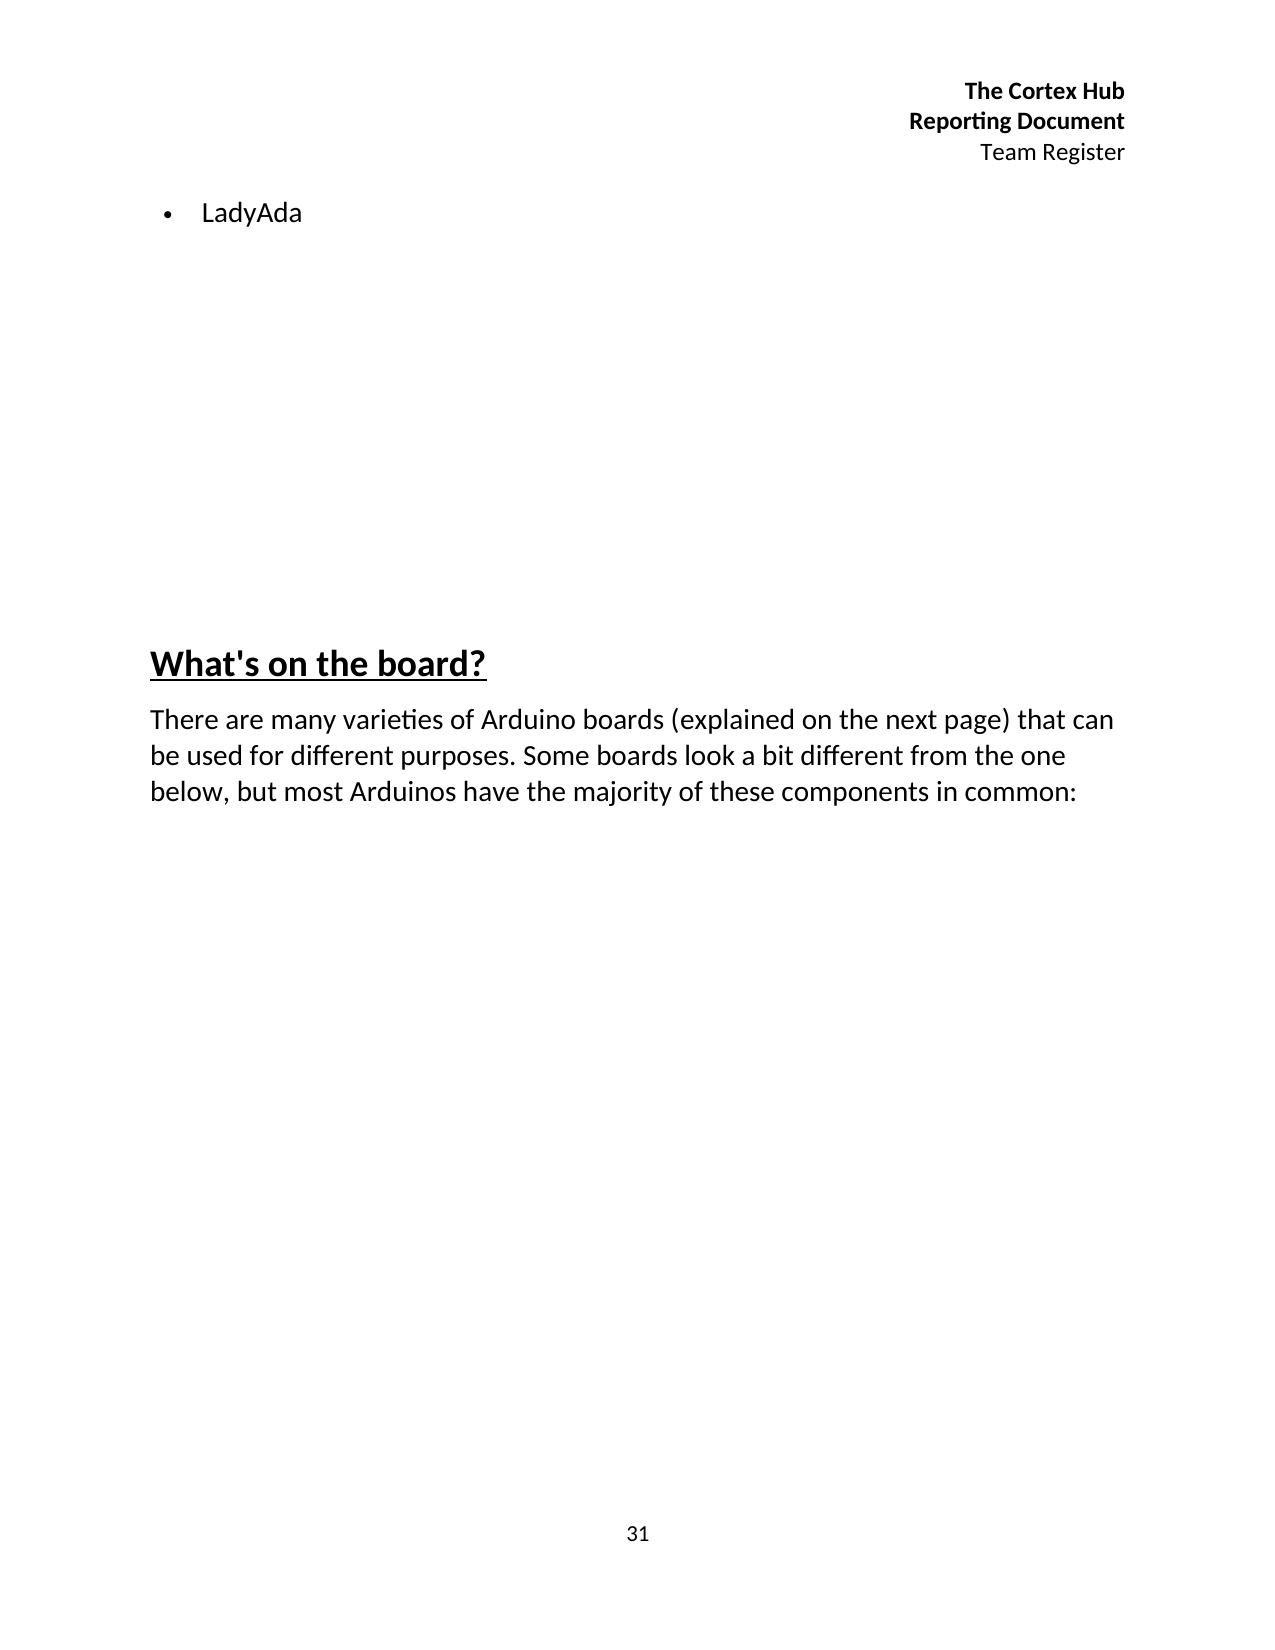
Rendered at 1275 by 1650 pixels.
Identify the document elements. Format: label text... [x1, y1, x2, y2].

text There are many varieties of Arduino boards (explained on the next page) that can be used for different purposes. Some boards look a bit different from the one below, but most Arduinos have the majority of these components in common: [150, 701, 1125, 808]
text What's on the board? [150, 640, 1125, 686]
list LadyAda [164, 194, 1125, 230]
